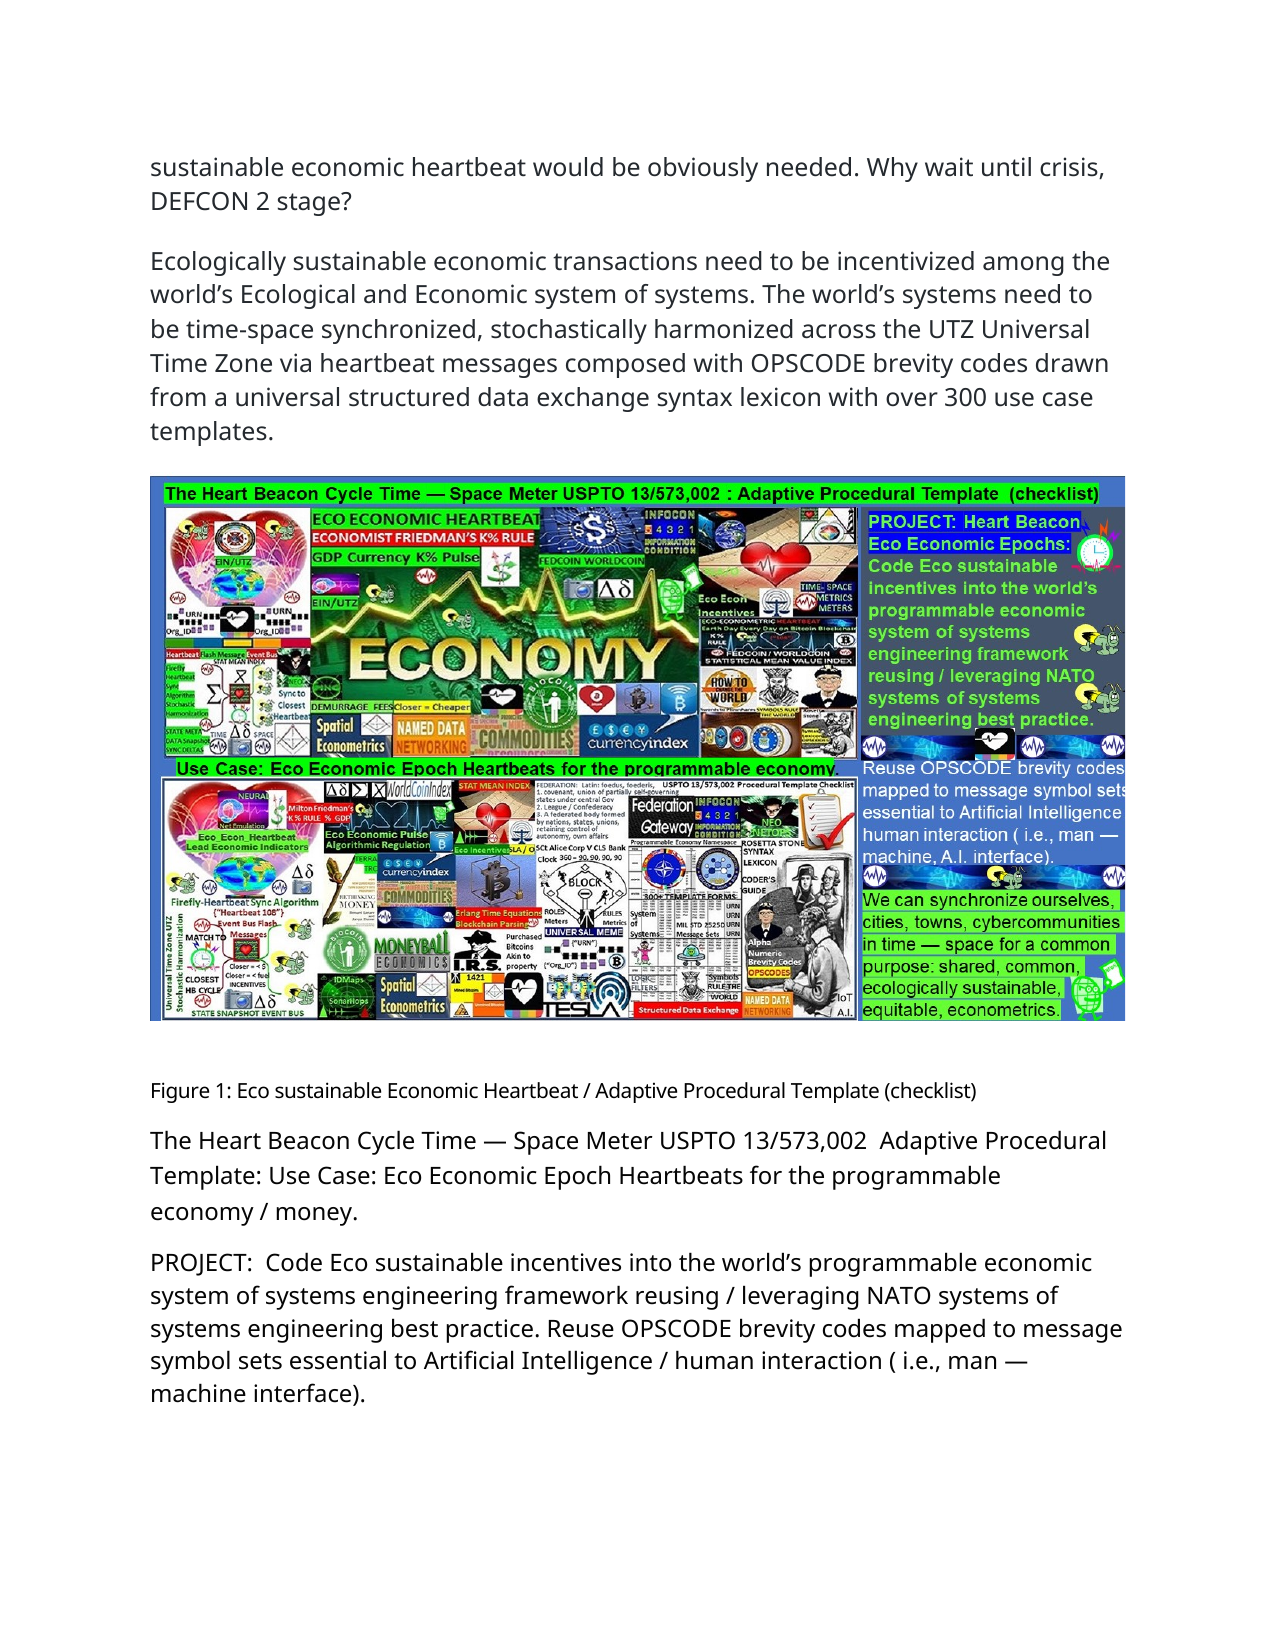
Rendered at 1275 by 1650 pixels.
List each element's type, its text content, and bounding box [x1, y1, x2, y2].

text PROJECT: Code Eco sustainable incentives into the world’s programmable economic system of systems engineering framework reusing / leveraging NATO systems of systems engineering best practice. Reuse OPSCODE brevity codes mapped to message symbol sets essential to Artificial Intelligence / human interaction ( i.e., man — machine interface). [150, 1246, 1125, 1409]
text Figure 1: Eco sustainable Economic Heartbeat / Adaptive Procedural Template (checklist) [150, 1021, 1125, 1105]
text Ecologically sustainable economic transactions need to be incentivized among the world’s Ecological and Economic system of systems. The world’s systems need to be time-space synchronized, stochastically harmonized across the UTZ Universal Time Zone via heartbeat messages composed with OPSCODE brevity codes drawn from a universal structured data exchange syntax lexicon with over 300 use case templates. [150, 243, 1125, 447]
text The Heart Beacon Cycle Time — Space Meter USPTO 13/573,002 Adaptive Procedural Template: Use Case: Eco Economic Epoch Heartbeats for the programmable economy / money. [150, 1124, 1125, 1227]
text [150, 150, 1125, 218]
picture [150, 472, 1125, 1021]
